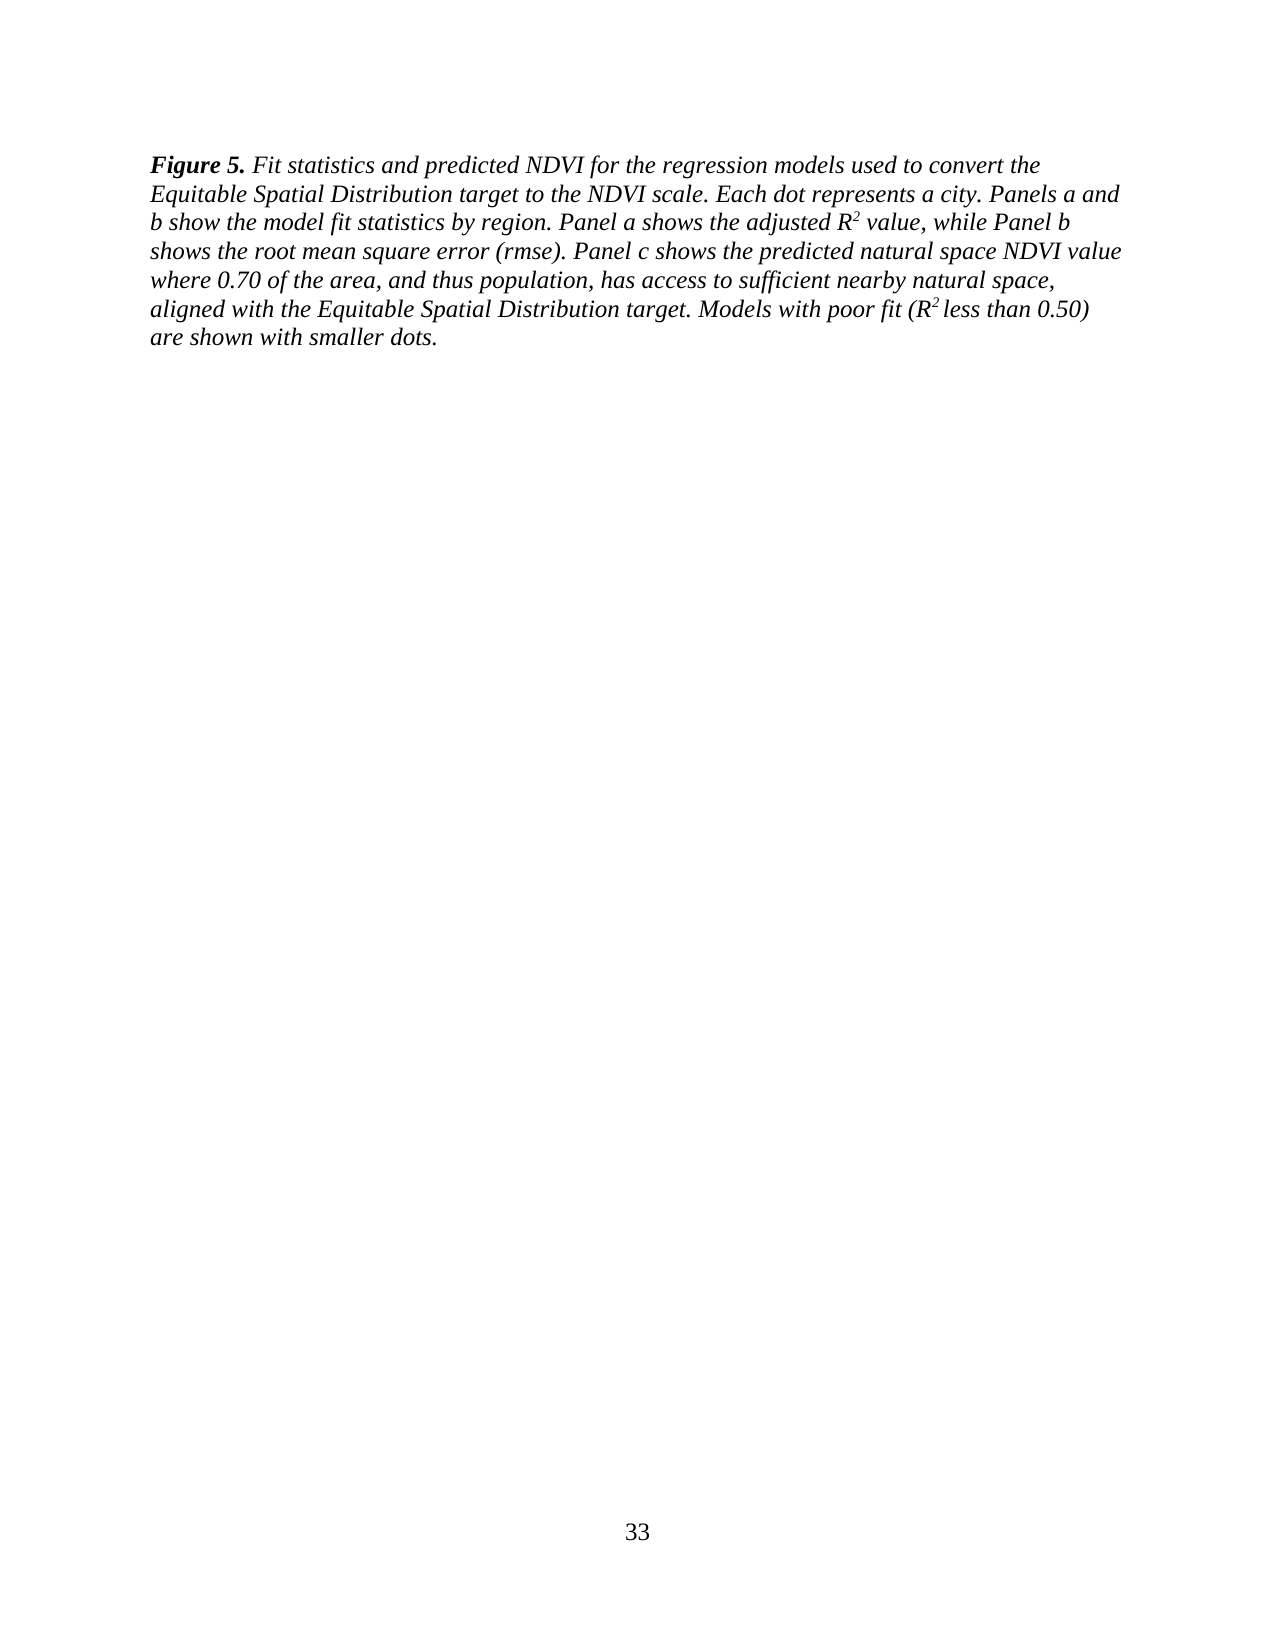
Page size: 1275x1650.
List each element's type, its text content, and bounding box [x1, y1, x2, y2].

text Figure 5. Fit statistics and predicted NDVI for the regression models used to convert the Equitable Spatial Distribution target to the NDVI scale. Each dot represents a city. Panels a and b show the model fit statistics by region. Panel a shows the adjusted R2 value, while Panel b shows the root mean square error (rmse). Panel c shows the predicted natural space NDVI value where 0.70 of the area, and thus population, has access to sufficient nearby natural space, aligned with the Equitable Spatial Distribution target. Models with poor fit (R2 less than 0.50) are shown with smaller dots. [150, 150, 1125, 351]
